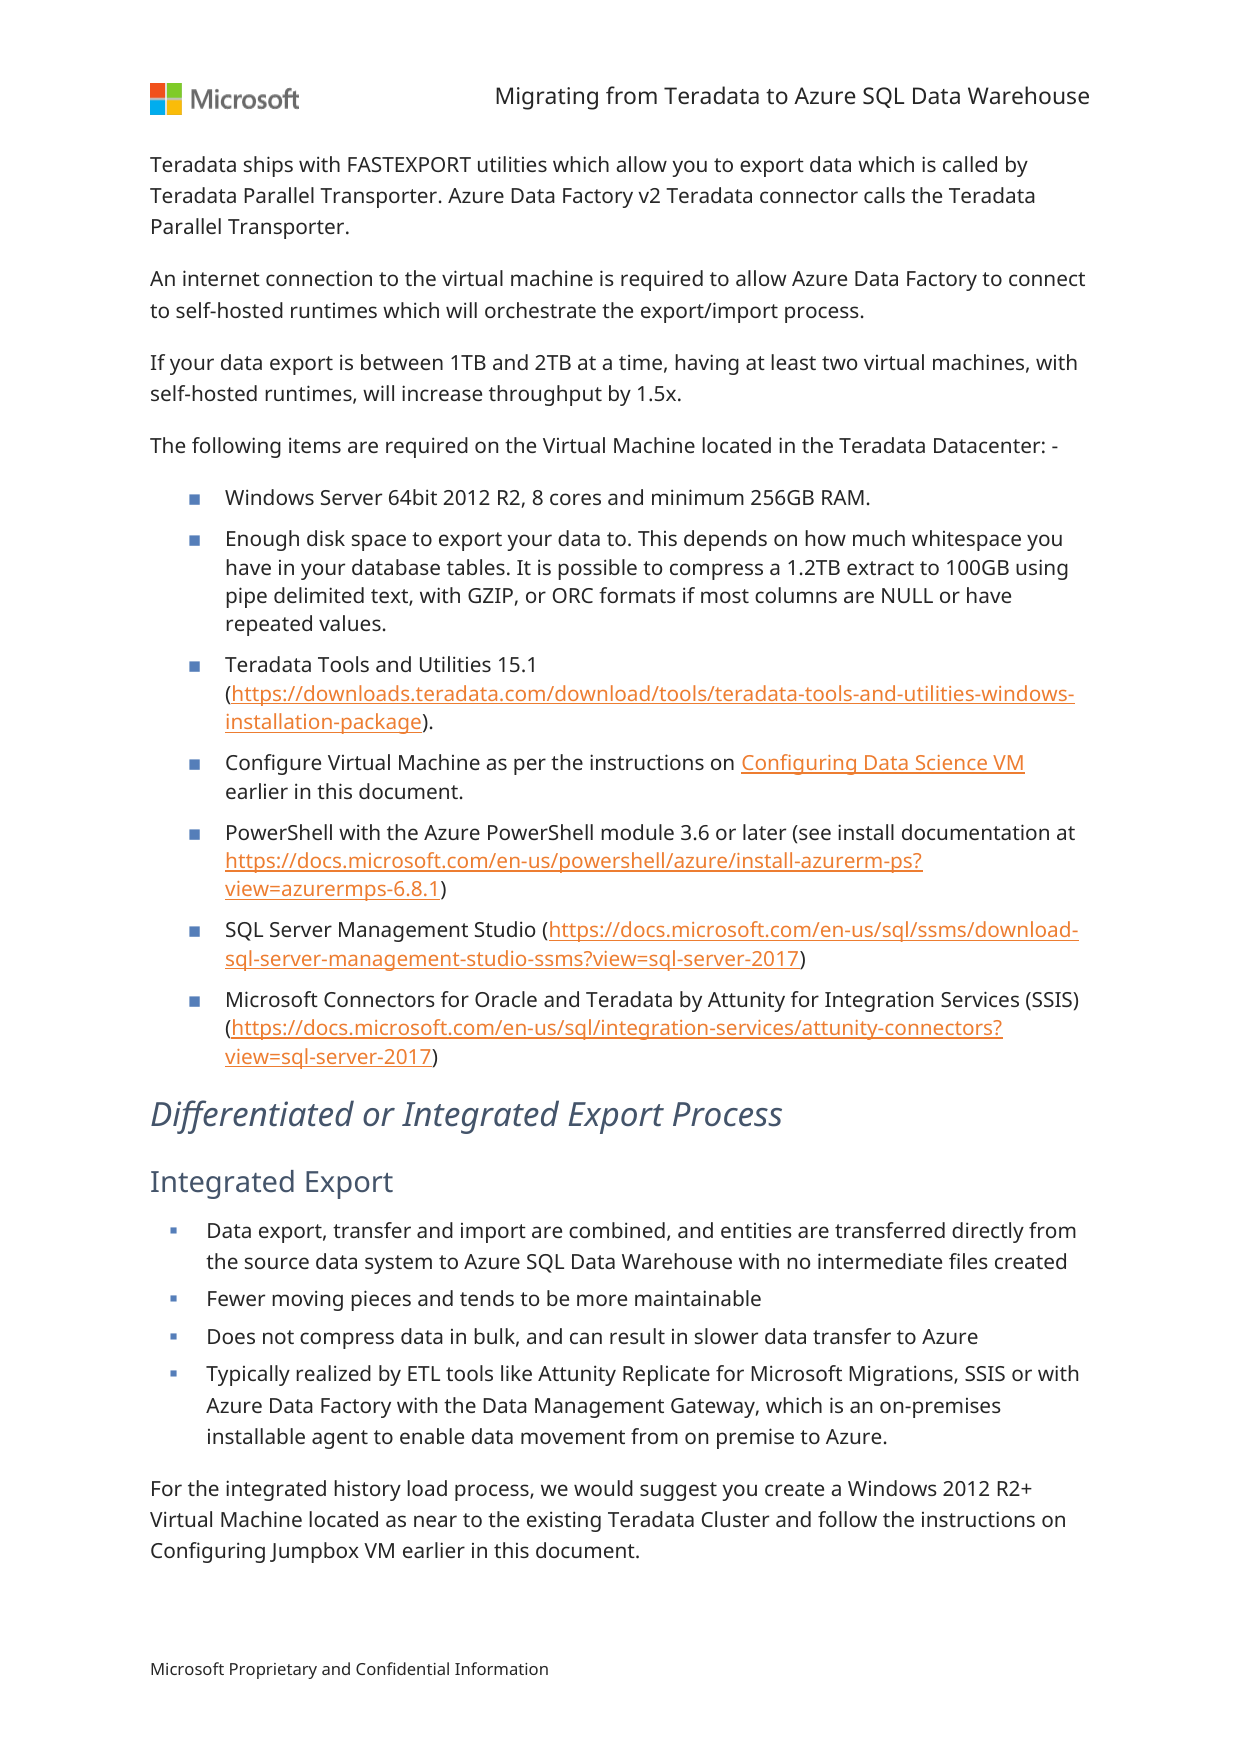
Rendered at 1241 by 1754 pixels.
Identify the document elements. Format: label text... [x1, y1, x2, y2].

text The following items are required on the Virtual Machine located in the Teradata Datacenter: - [150, 431, 1090, 460]
text Windows Server 64bit 2012 R2, 8 cores and minimum 256GB RAM. [187, 483, 1090, 512]
text Microsoft Connectors for Oracle and Teradata by Attunity for Integration Services (SSIS) (https://docs.microsoft.com/en-us/sql/integration-services/attunity-connectors?view=sql-server-2017) [187, 985, 1090, 1070]
text Teradata ships with FASTEXPORT utilities which allow you to export data which is called by Teradata Parallel Transporter. Azure Data Factory v2 Teradata connector calls the Teradata Parallel Transporter. [150, 150, 1090, 241]
text Configure Virtual Machine as per the instructions on Configuring Data Science VM earlier in this document. [187, 748, 1090, 805]
list Data export, transfer and import are combined, and entities are transferred directly from the source data system to Azure SQL Data Warehouse with no intermediate files created [169, 1216, 1090, 1276]
text Teradata Tools and Utilities 15.1 (https://downloads.teradata.com/download/tools/teradata-tools-and-utilities-windows-installation-package). [187, 651, 1090, 736]
list Typically realized by ETL tools like Attunity Replicate for Microsoft Migrations, SSIS or with Azure Data Factory with the Data Management Gateway, which is an on-premises installable agent to enable data movement from on premise to Azure. [169, 1359, 1090, 1451]
text Enough disk space to export your data to. This depends on how much whitespace you have in your database tables. It is possible to compress a 1.2TB extract to 100GB using pipe delimited text, with GZIP, or ORC formats if most columns are NULL or have repeated values. [187, 524, 1090, 638]
picture [150, 83, 300, 116]
text For the integrated history load process, we would suggest you create a Windows 2012 R2+ Virtual Machine located as near to the existing Teradata Cluster and follow the instructions on Configuring Jumpbox VM earlier in this document. [150, 1474, 1090, 1565]
list Fewer moving pieces and tends to be more maintainable [169, 1284, 1090, 1313]
text If your data export is between 1TB and 2TB at a time, having at least two virtual machines, with self-hosted runtimes, will increase throughput by 1.5x. [150, 348, 1090, 408]
subtitle Integrated Export [150, 1162, 1090, 1201]
text SQL Server Management Studio (https://docs.microsoft.com/en-us/sql/ssms/download-sql-server-management-studio-ssms?view=sql-server-2017) [187, 916, 1090, 972]
subtitle Differentiated or Integrated Export Process [150, 1091, 1090, 1136]
text An internet connection to the virtual machine is required to allow Azure Data Factory to connect to self-hosted runtimes which will orchestrate the export/import process. [150, 264, 1090, 324]
text PowerShell with the Azure PowerShell module 3.6 or later (see install documentation at https://docs.microsoft.com/en-us/powershell/azure/install-azurerm-ps?view=azurermps-6.8.1) [187, 818, 1090, 903]
list Does not compress data in bulk, and can result in slower data transfer to Azure [169, 1322, 1090, 1351]
